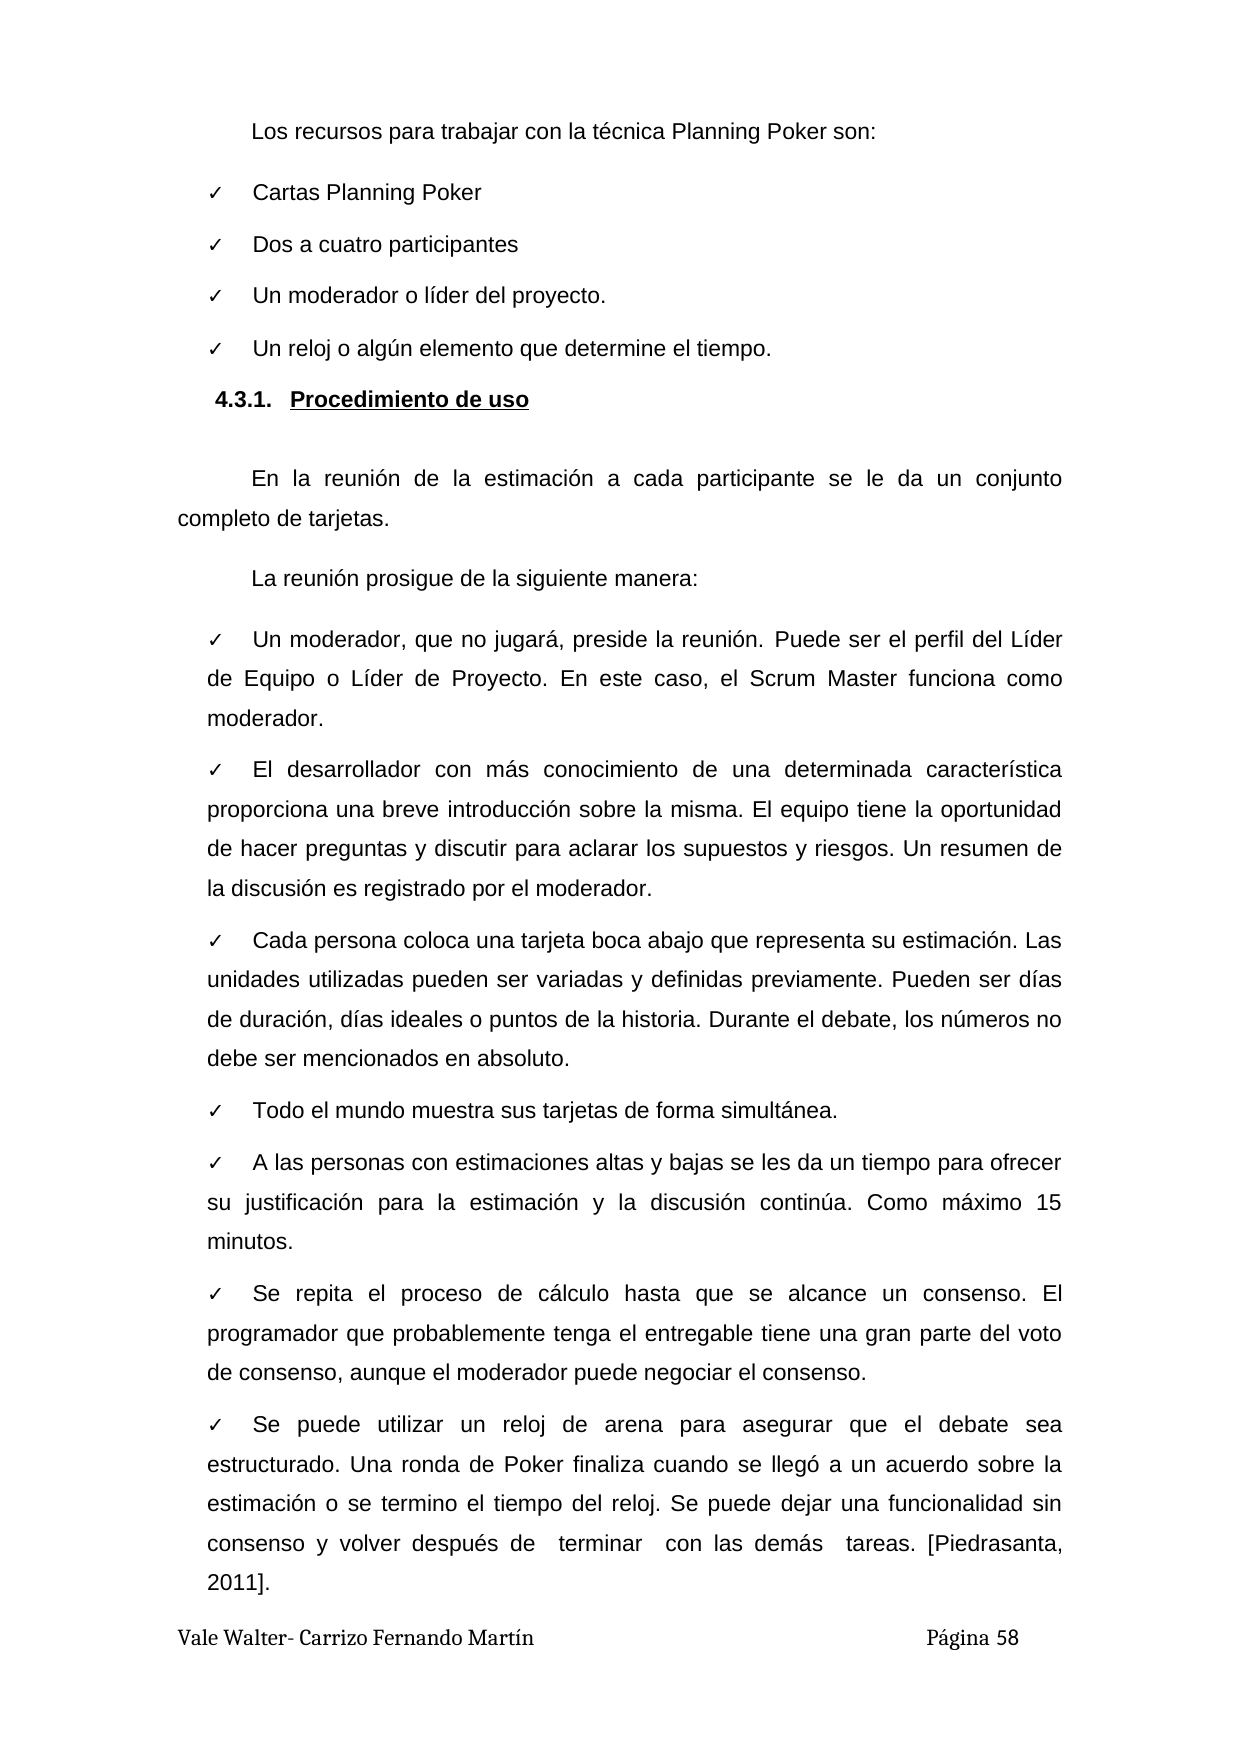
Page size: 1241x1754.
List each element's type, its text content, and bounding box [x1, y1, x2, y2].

list Un reloj o algún elemento que determine el tiempo. [207, 334, 1063, 361]
list Cada persona coloca una tarjeta boca abajo que representa su estimación. Las unidades utilizadas pueden ser variadas y definidas previamente. Pueden ser días de duración, días ideales o puntos de la historia. Durante el debate, los números no debe ser mencionados en absoluto. [207, 927, 1063, 1072]
list El desarrollador con más conocimiento de una determinada característica proporciona una breve introducción sobre la misma. El equipo tiene la oportunidad de hacer preguntas y discutir para aclarar los supuestos y riesgos. Un resumen de la discusión es registrado por el moderador. [207, 756, 1063, 901]
list Un moderador, que no jugará, preside la reunión. Puede ser el perfil del Líder de Equipo o Líder de Proyecto. En este caso, el Scrum Master funciona como moderador. [207, 626, 1063, 731]
list Cartas Planning Poker [207, 178, 1063, 205]
list Se repita el proceso de cálculo hasta que se alcance un consenso. El programador que probablemente tenga el entregable tiene una gran parte del voto de consenso, aunque el moderador puede negociar el consenso. [207, 1280, 1063, 1386]
list Un moderador o líder del proyecto. [207, 282, 1063, 309]
list A las personas con estimaciones altas y bajas se les da un tiempo para ofrecer su justificación para la estimación y la discusión continúa. Como máximo 15 minutos. [207, 1149, 1063, 1254]
text La reunión prosigue de la siguiente manera: [177, 565, 1063, 592]
text Los recursos para trabajar con la técnica Planning Poker son: [177, 118, 1063, 144]
list Todo el mundo muestra sus tarjetas de forma simultánea. [207, 1097, 1063, 1124]
list Se puede utilizar un reloj de arena para asegurar que el debate sea estructurado. Una ronda de Poker finaliza cuando se llegó a un acuerdo sobre la estimación o se termino el tiempo del reloj. Se puede dejar una funcionalidad sin consenso y volver después de terminar con las demás tareas. [Piedrasanta, 2011]. [207, 1411, 1063, 1595]
text En la reunión de la estimación a cada participante se le da un conjunto completo de tarjetas. [177, 465, 1063, 531]
list Procedimiento de uso [215, 386, 1063, 413]
list Dos a cuatro participantes [207, 231, 1063, 257]
